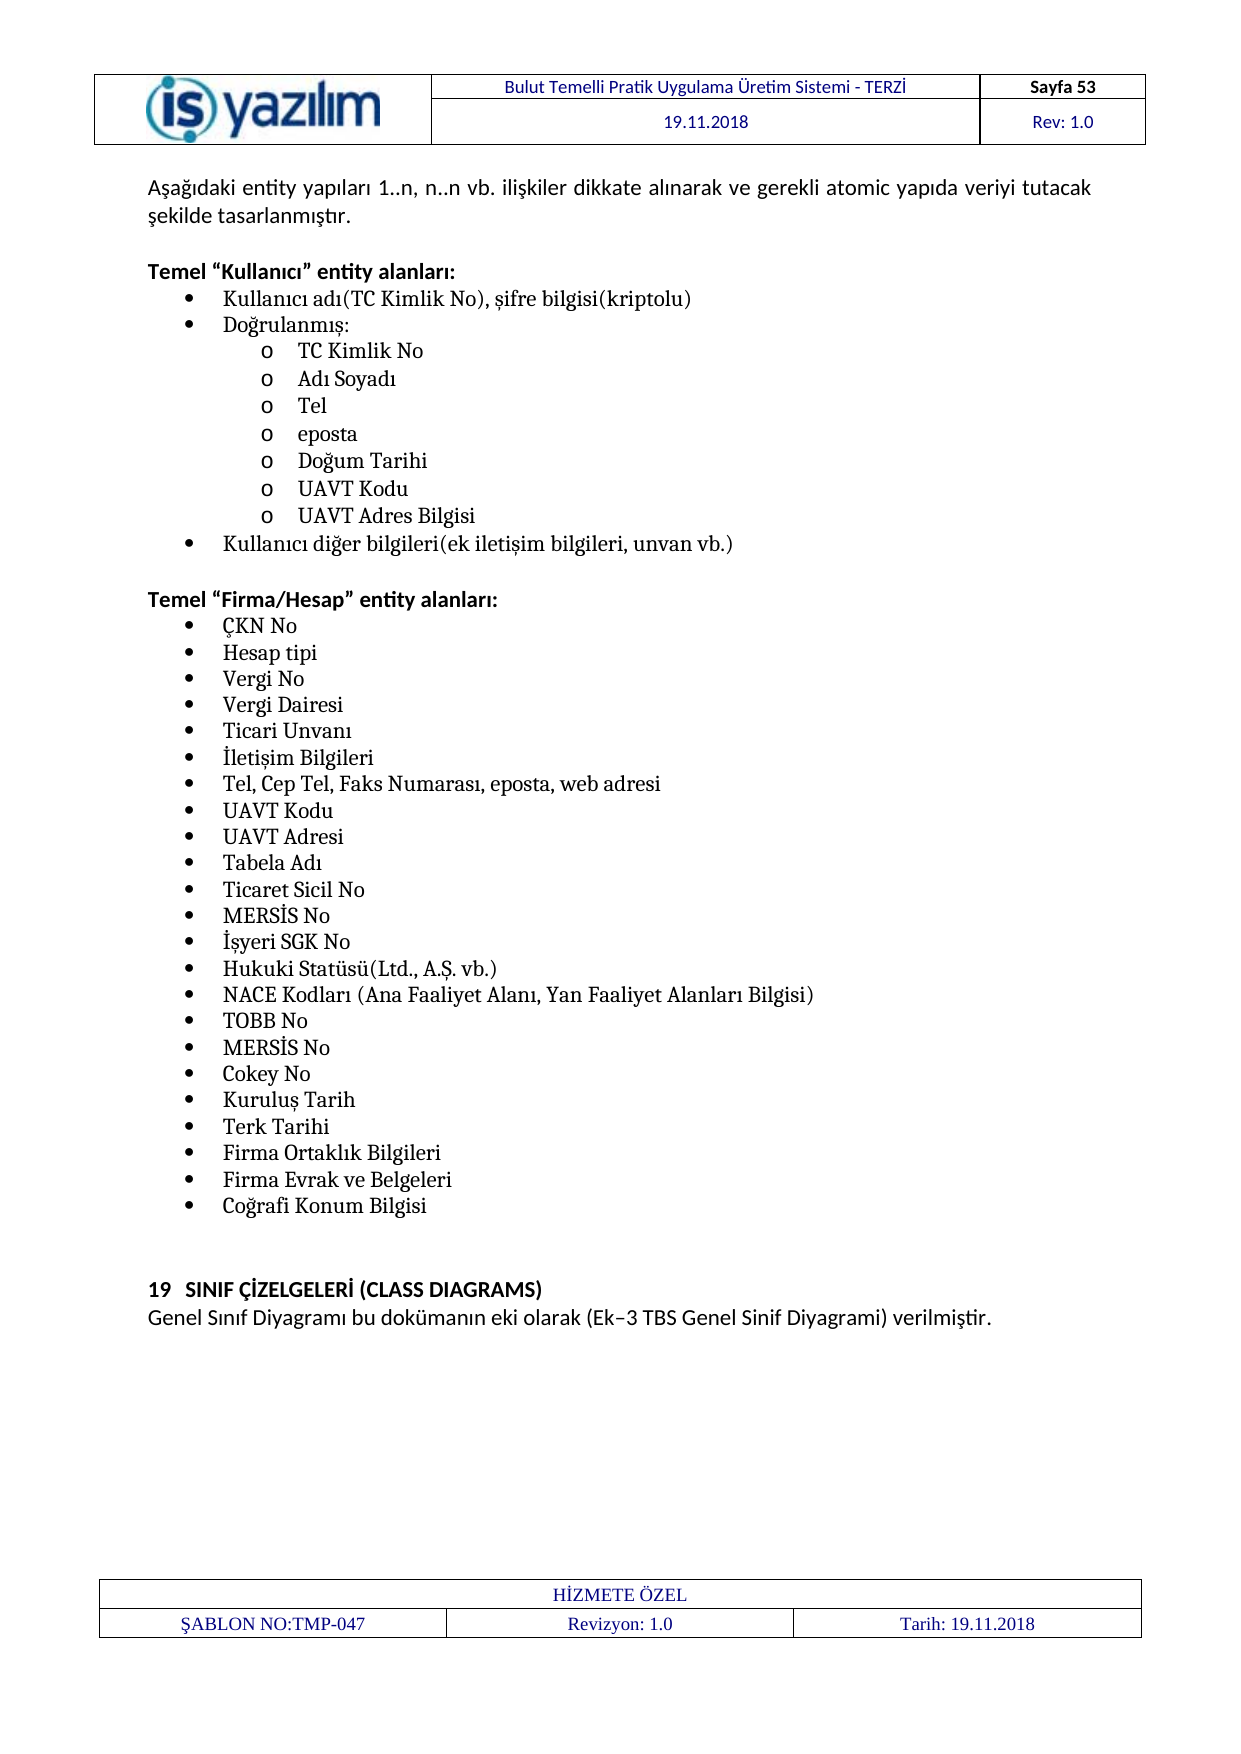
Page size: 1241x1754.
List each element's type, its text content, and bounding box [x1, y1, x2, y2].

list Tel, Cep Tel, Faks Numarası, eposta, web adresi [185, 771, 1093, 797]
list Firma Ortaklık Bilgileri [185, 1140, 1093, 1166]
list İletişim Bilgileri [185, 745, 1093, 771]
list Cokey No [185, 1061, 1093, 1087]
list Doğrulanmış: [185, 312, 1093, 338]
list UAVT Kodu [260, 476, 1093, 503]
list TOBB No [185, 1008, 1093, 1034]
list TC Kimlik No [260, 338, 1093, 366]
list UAVT Adresi [185, 824, 1093, 850]
list Doğum Tarihi [260, 448, 1093, 476]
list MERSİS No [185, 1034, 1093, 1061]
list UAVT Adres Bilgisi [260, 503, 1093, 531]
list Hukuki Statüsü(Ltd., A.Ş. vb.) [185, 956, 1093, 982]
subtitle SINIF ÇİZELGELERİ (CLASS DIAGRAMS) [148, 1275, 1093, 1303]
text Aşağıdaki entity yapıları 1..n, n..n vb. ilişkiler dikkate alınarak ve gerekli atomic yapıda veriyi tutacak şekilde tasarlanmıştır. [148, 173, 1093, 229]
list Tel [260, 393, 1093, 421]
list Coğrafi Konum Bilgisi [185, 1193, 1093, 1219]
list eposta [260, 421, 1093, 448]
text Temel “Kullanıcı” entity alanları: [148, 257, 1093, 285]
list Firma Evrak ve Belgeleri [185, 1166, 1093, 1193]
text Genel Sınıf Diyagramı bu dokümanın eki olarak (Ek–3 TBS Genel Sinif Diyagrami) verilmiştir. [148, 1303, 1093, 1331]
list MERSİS No [185, 903, 1093, 929]
list Vergi Dairesi [185, 692, 1093, 718]
list Kullanıcı adı(TC Kimlik No), şifre bilgisi(kriptolu) [185, 285, 1093, 312]
list NACE Kodları (Ana Faaliyet Alanı, Yan Faaliyet Alanları Bilgisi) [185, 982, 1093, 1008]
list Adı Soyadı [260, 366, 1093, 393]
list Vergi No [185, 666, 1093, 692]
list Hesap tipi [185, 639, 1093, 666]
list UAVT Kodu [185, 797, 1093, 824]
list İşyeri SGK No [185, 929, 1093, 956]
list Kullanıcı diğer bilgileri(ek iletişim bilgileri, unvan vb.) [185, 531, 1093, 557]
list Terk Tarihi [185, 1114, 1093, 1140]
list Kuruluş Tarih [185, 1087, 1093, 1114]
list Tabela Adı [185, 850, 1093, 876]
text Temel “Firma/Hesap” entity alanları: [148, 585, 1093, 613]
picture [146, 75, 380, 143]
list Ticaret Sicil No [185, 876, 1093, 903]
list Ticari Unvanı [185, 718, 1093, 745]
list ÇKN No [185, 613, 1093, 639]
